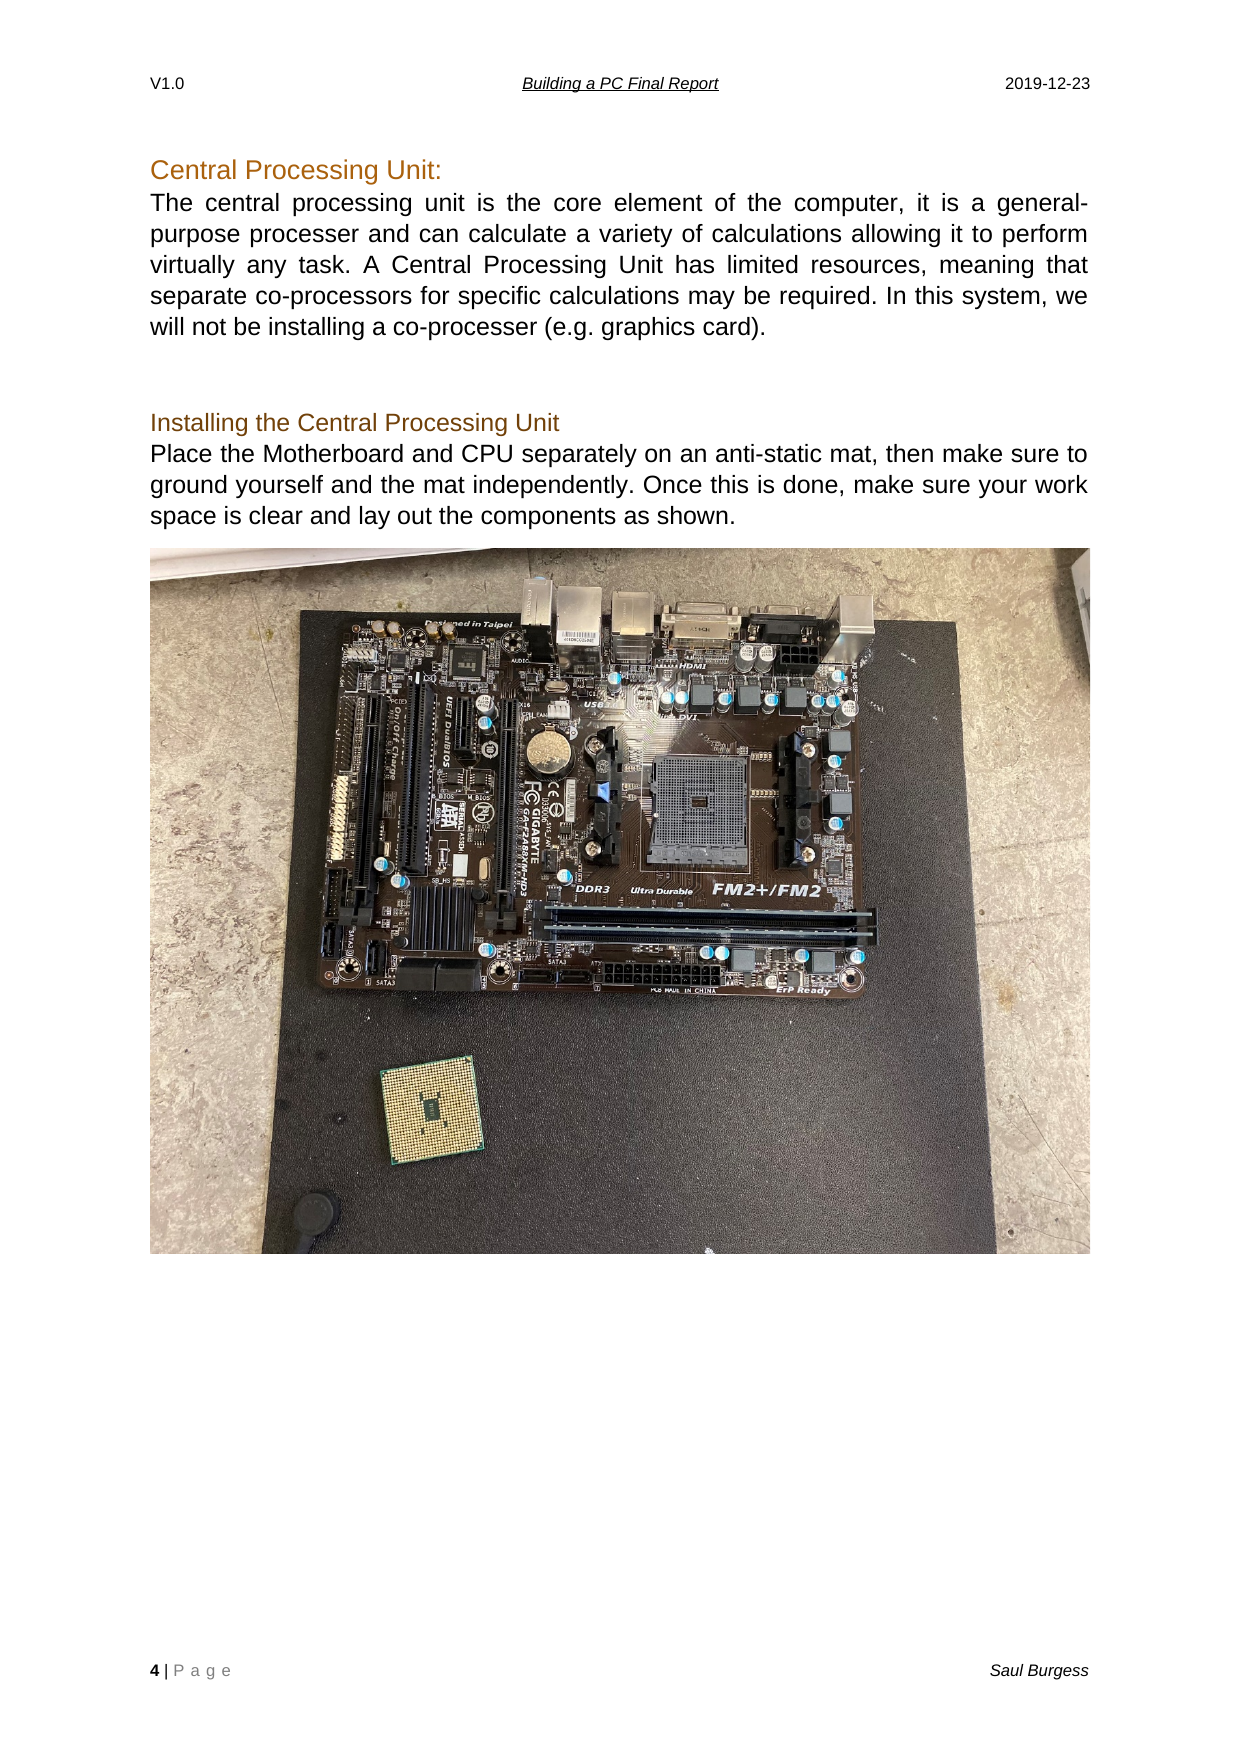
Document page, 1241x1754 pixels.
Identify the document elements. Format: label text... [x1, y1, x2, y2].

picture [150, 548, 1091, 1254]
subtitle Installing the Central Processing Unit [150, 407, 1090, 436]
text Place the Motherboard and CPU separately on an anti-static mat, then make sure to ground yourself and the mat independently. Once this is done, make sure your work space is clear and lay out the components as shown. [150, 438, 1090, 529]
subtitle Central Processing Unit: [150, 154, 1090, 185]
text The central processing unit is the core element of the computer, it is a general-purpose processer and can calculate a variety of calculations allowing it to perform virtually any task. A Central Processing Unit has limited resources, meaning that separate co-processors for specific calculations may be required. In this system, we will not be installing a co-processer (e.g. graphics card). [150, 188, 1090, 341]
